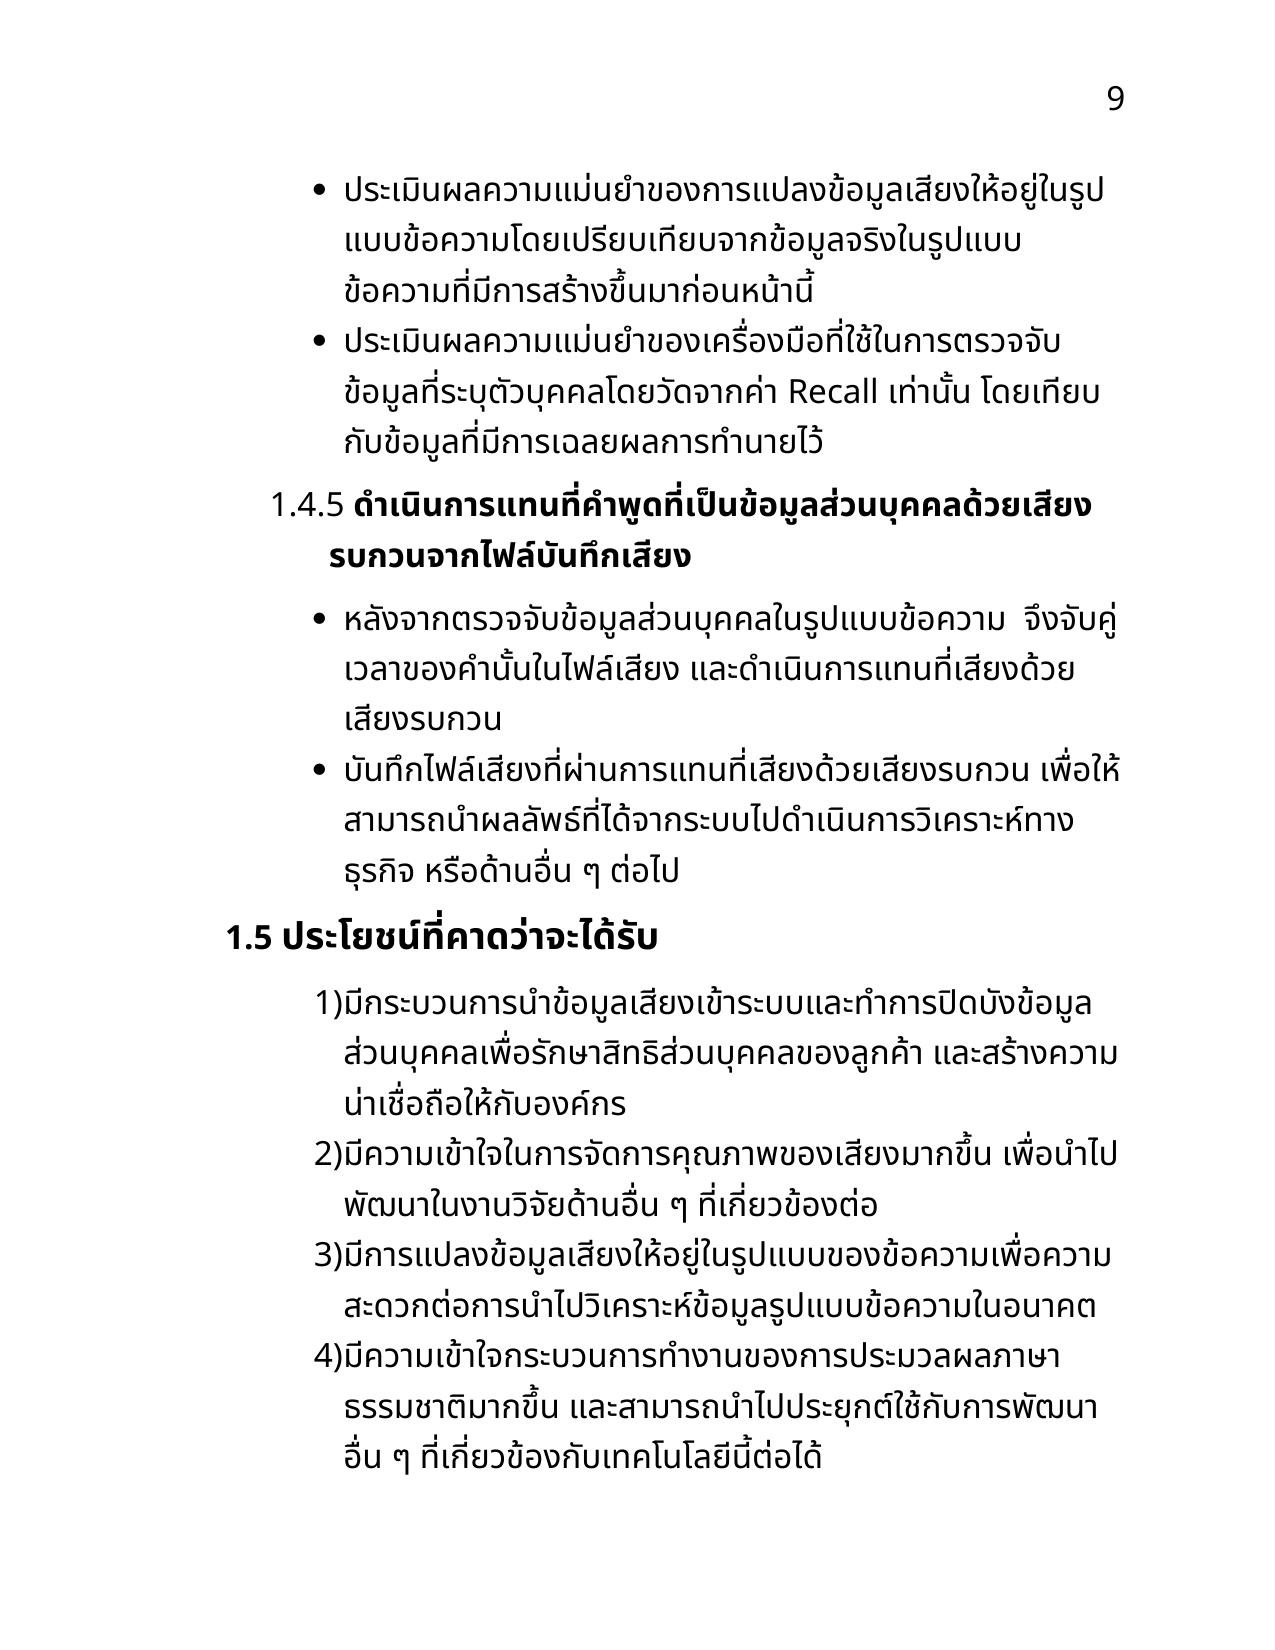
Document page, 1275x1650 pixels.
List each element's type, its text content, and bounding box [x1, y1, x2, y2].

list ประเมินผลความแม่นยำของการแปลงข้อมูลเสียงให้อยู่ในรูปแบบข้อความโดยเปรียบเทียบจากข้อมูลจริงในรูปแบบข้อความที่มีการสร้างขึ้นมาก่อนหน้านี้ [314, 166, 1125, 317]
list มีความเข้าใจกระบวนการทำงานของการประมวลผลภาษาธรรมชาติมากขึ้น และสามารถนำไปประยุกต์ใช้กับการพัฒนาอื่น ๆ ที่เกี่ยวข้องกับเทคโนโลยีนี้ต่อได้ [314, 1332, 1125, 1484]
list มีกระบวนการนำข้อมูลเสียงเข้าระบบและทำการปิดบังข้อมูลส่วนบุคคลเพื่อรักษาสิทธิส่วนบุคคลของลูกค้า และสร้างความน่าเชื่อถือให้กับองค์กร [314, 979, 1125, 1130]
subtitle ดำเนินการแทนที่คำพูดที่เป็นข้อมูลส่วนบุคคลด้วยเสียงรบกวนจากไฟล์บันทึกเสียง [269, 481, 1125, 582]
list ประเมินผลความแม่นยำของเครื่องมือที่ใช้ในการตรวจจับข้อมูลที่ระบุตัวบุคคลโดยวัดจากค่า Recall เท่านั้น โดยเทียบกับข้อมูลที่มีการเฉลยผลการทำนายไว้ [314, 317, 1125, 468]
subtitle ประโยชน์ที่คาดว่าจะได้รับ [225, 909, 1125, 966]
list บันทึกไฟล์เสียงที่ผ่านการแทนที่เสียงด้วยเสียงรบกวน เพื่อให้สามารถนำผลลัพธ์ที่ได้จากระบบไปดำเนินการวิเคราะห์ทางธุรกิจ หรือด้านอื่น ๆ ต่อไป [314, 746, 1125, 897]
list มีการแปลงข้อมูลเสียงให้อยู่ในรูปแบบของข้อความเพื่อความสะดวกต่อการนำไปวิเคราะห์ข้อมูลรูปแบบข้อความในอนาคต [314, 1231, 1125, 1332]
list มีความเข้าใจในการจัดการคุณภาพของเสียงมากขึ้น เพื่อนำไปพัฒนาในงานวิจัยด้านอื่น ๆ ที่เกี่ยวข้องต่อ [314, 1130, 1125, 1231]
list หลังจากตรวจจับข้อมูลส่วนบุคคลในรูปแบบข้อความ จึงจับคู่เวลาของคำนั้นในไฟล์เสียง และดำเนินการแทนที่เสียงด้วยเสียงรบกวน [314, 594, 1125, 746]
